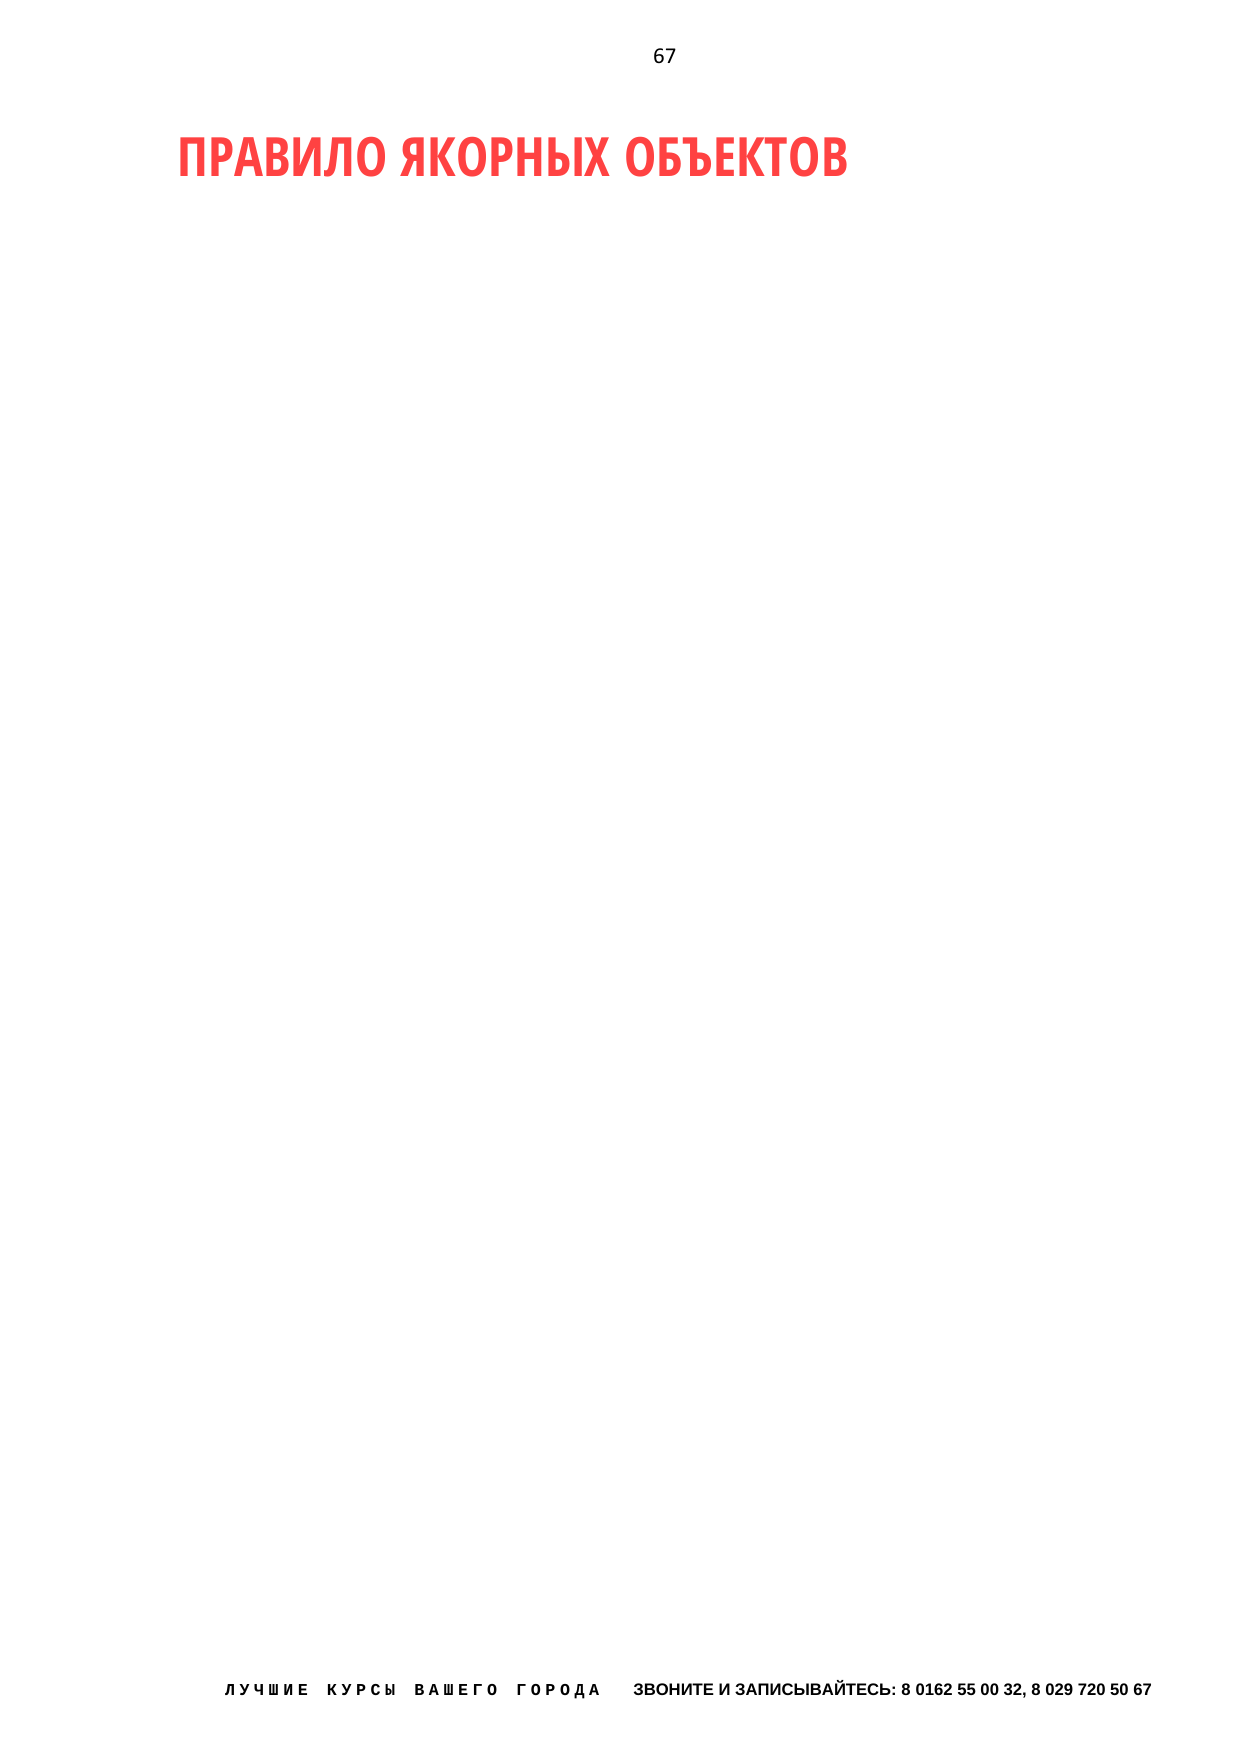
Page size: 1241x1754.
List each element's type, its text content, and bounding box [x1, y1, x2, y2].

text ПРАВИЛО ЯКОРНЫХ ОБЪЕКТОВ [177, 118, 1152, 192]
